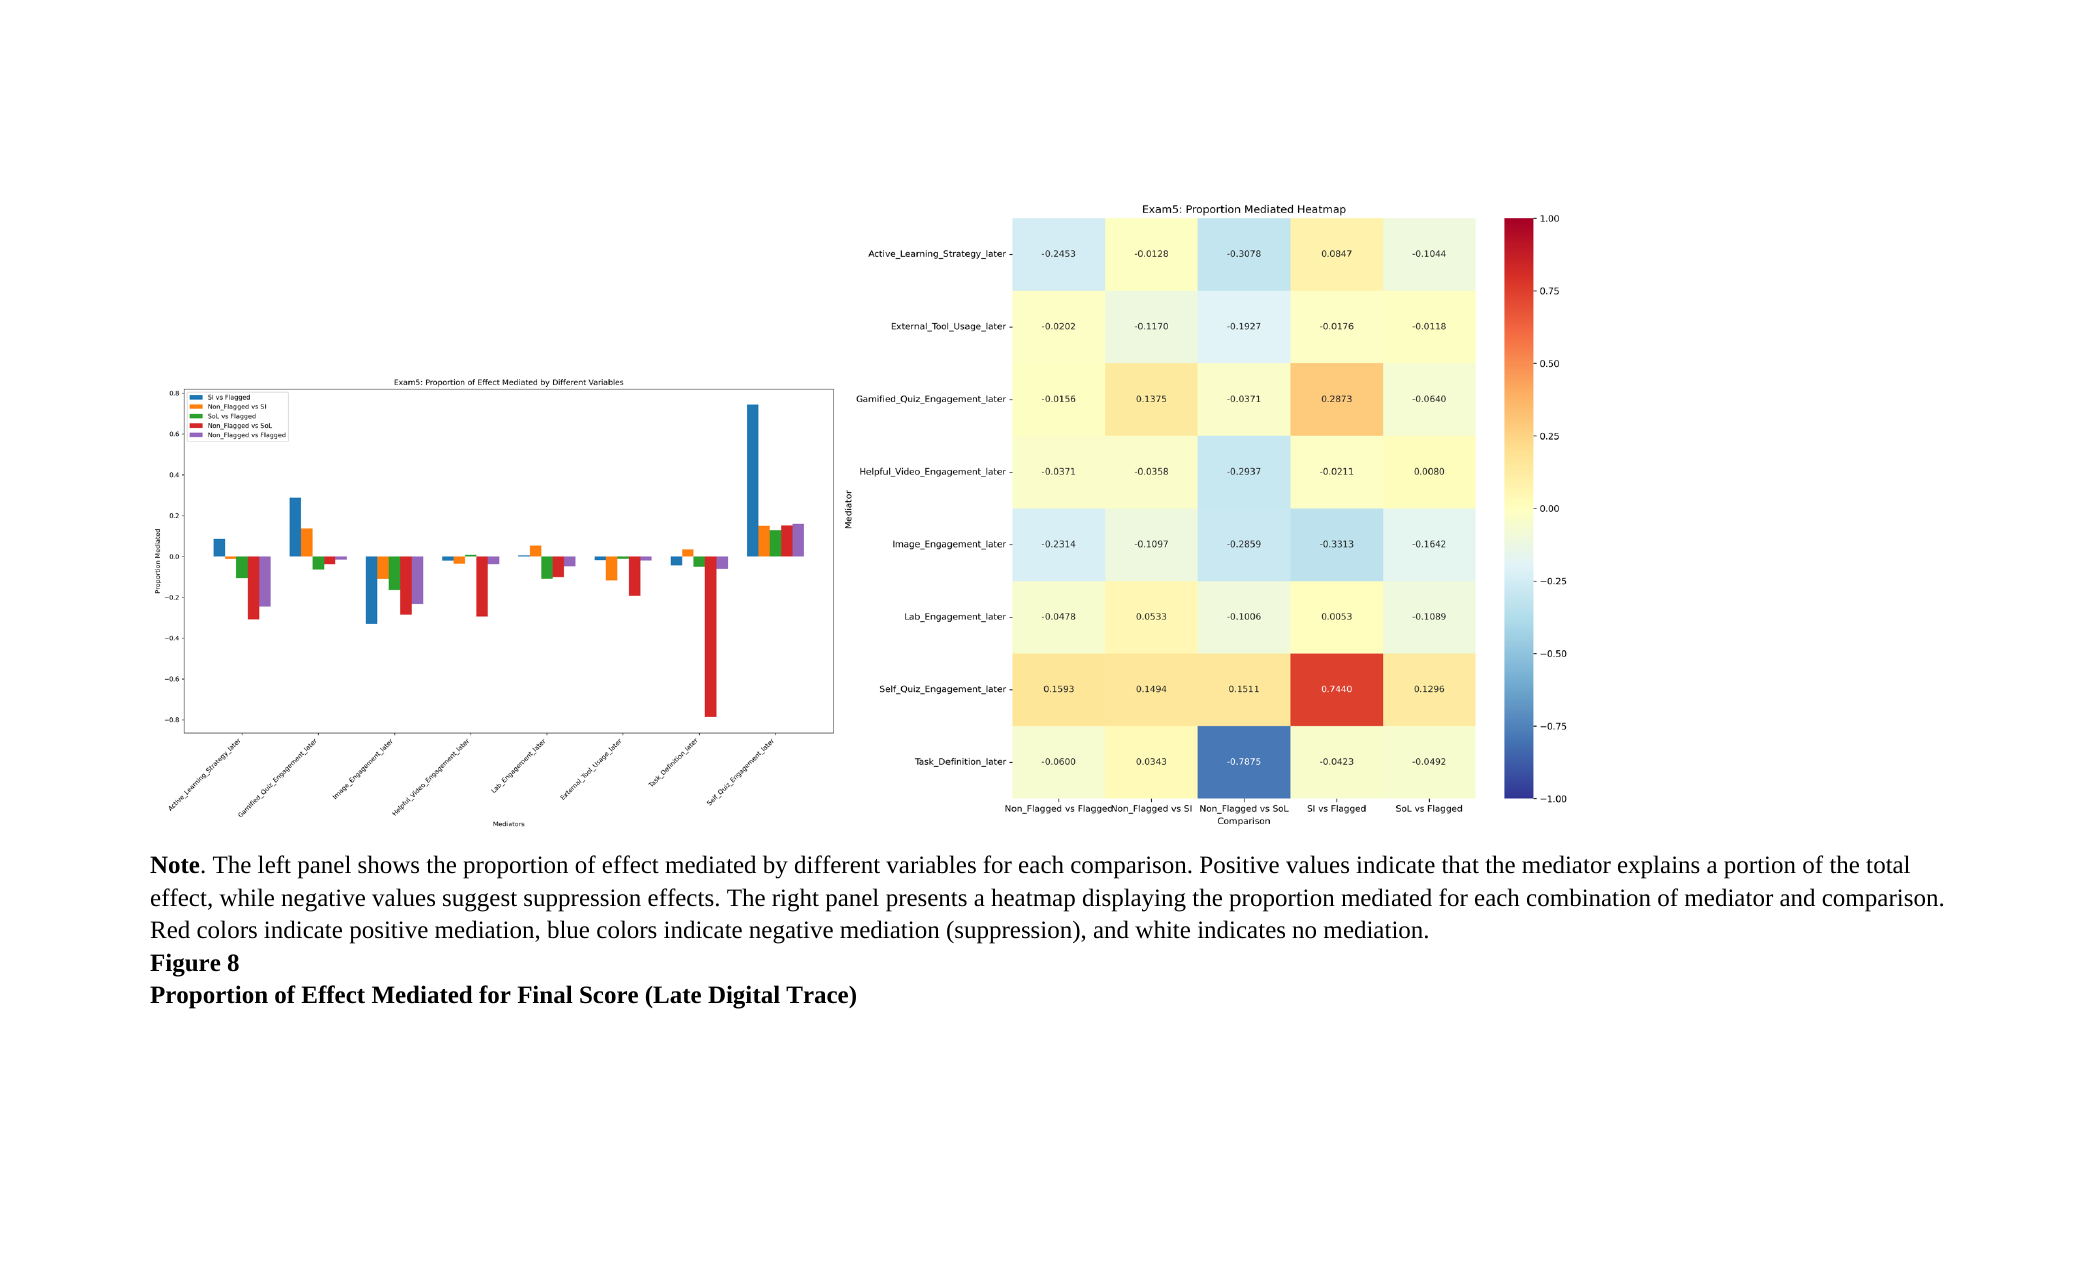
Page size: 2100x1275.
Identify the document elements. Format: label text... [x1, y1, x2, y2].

picture [150, 198, 1573, 832]
text Figure 8 [150, 946, 1950, 979]
text Note. The left panel shows the proportion of effect mediated by different variables for each comparison. Positive values indicate that the mediator explains a portion of the total effect, while negative values suggest suppression effects. The right panel presents a heatmap displaying the proportion mediated for each combination of mediator and comparison. Red colors indicate positive mediation, blue colors indicate negative mediation (suppression), and white indicates no mediation. [150, 849, 1950, 946]
text Proportion of Effect Mediated for Final Score (Late Digital Trace) [150, 979, 1950, 1011]
